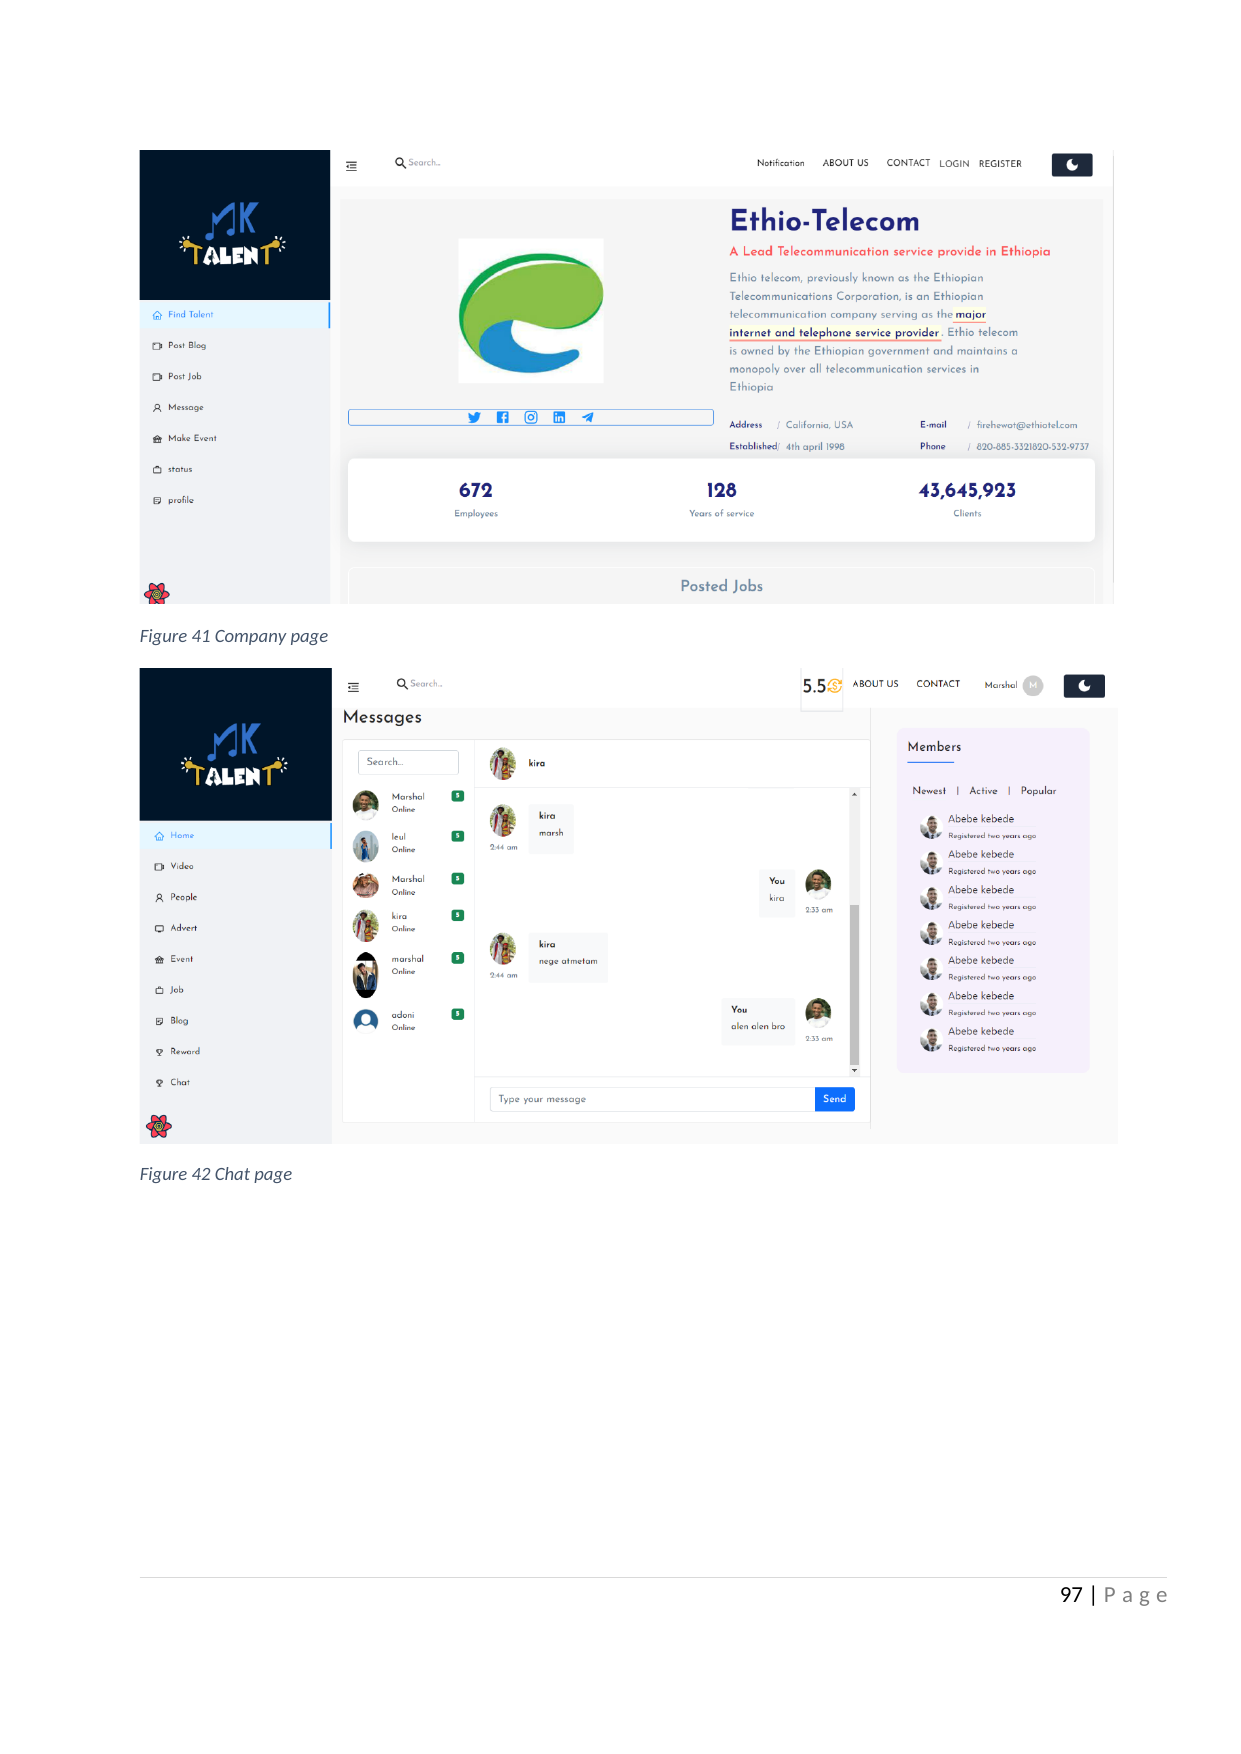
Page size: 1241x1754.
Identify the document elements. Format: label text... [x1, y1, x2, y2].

picture [139, 668, 1118, 1144]
picture [139, 150, 1114, 604]
